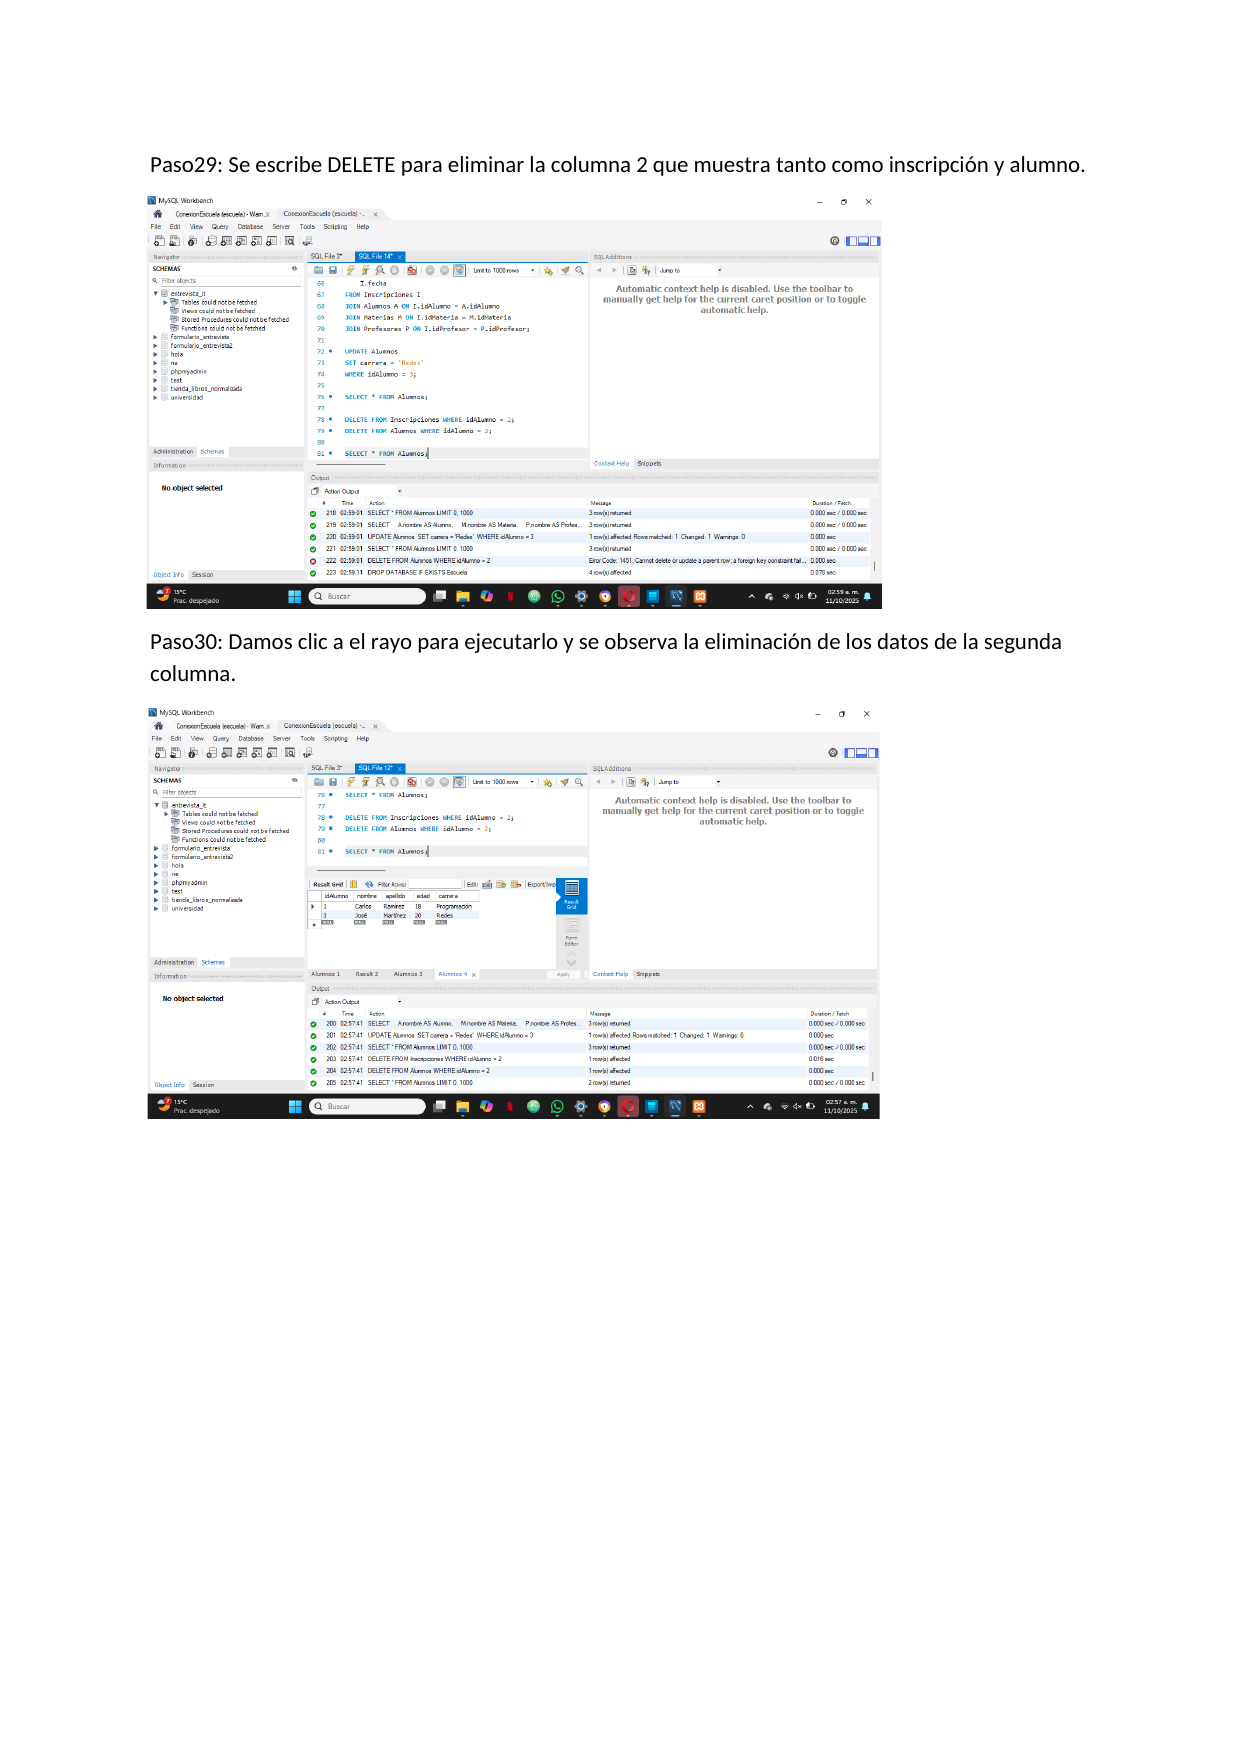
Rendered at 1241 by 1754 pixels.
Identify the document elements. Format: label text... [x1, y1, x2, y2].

text Paso29: Se escribe DELETE para eliminar la columna 2 que muestra tanto como inscripción y alumno. [150, 150, 1090, 178]
picture [146, 195, 882, 609]
text Paso30: Damos clic a el rayo para ejecutarlo y se observa la eliminación de los datos de la segunda columna. [150, 627, 1090, 687]
picture [147, 707, 880, 1119]
